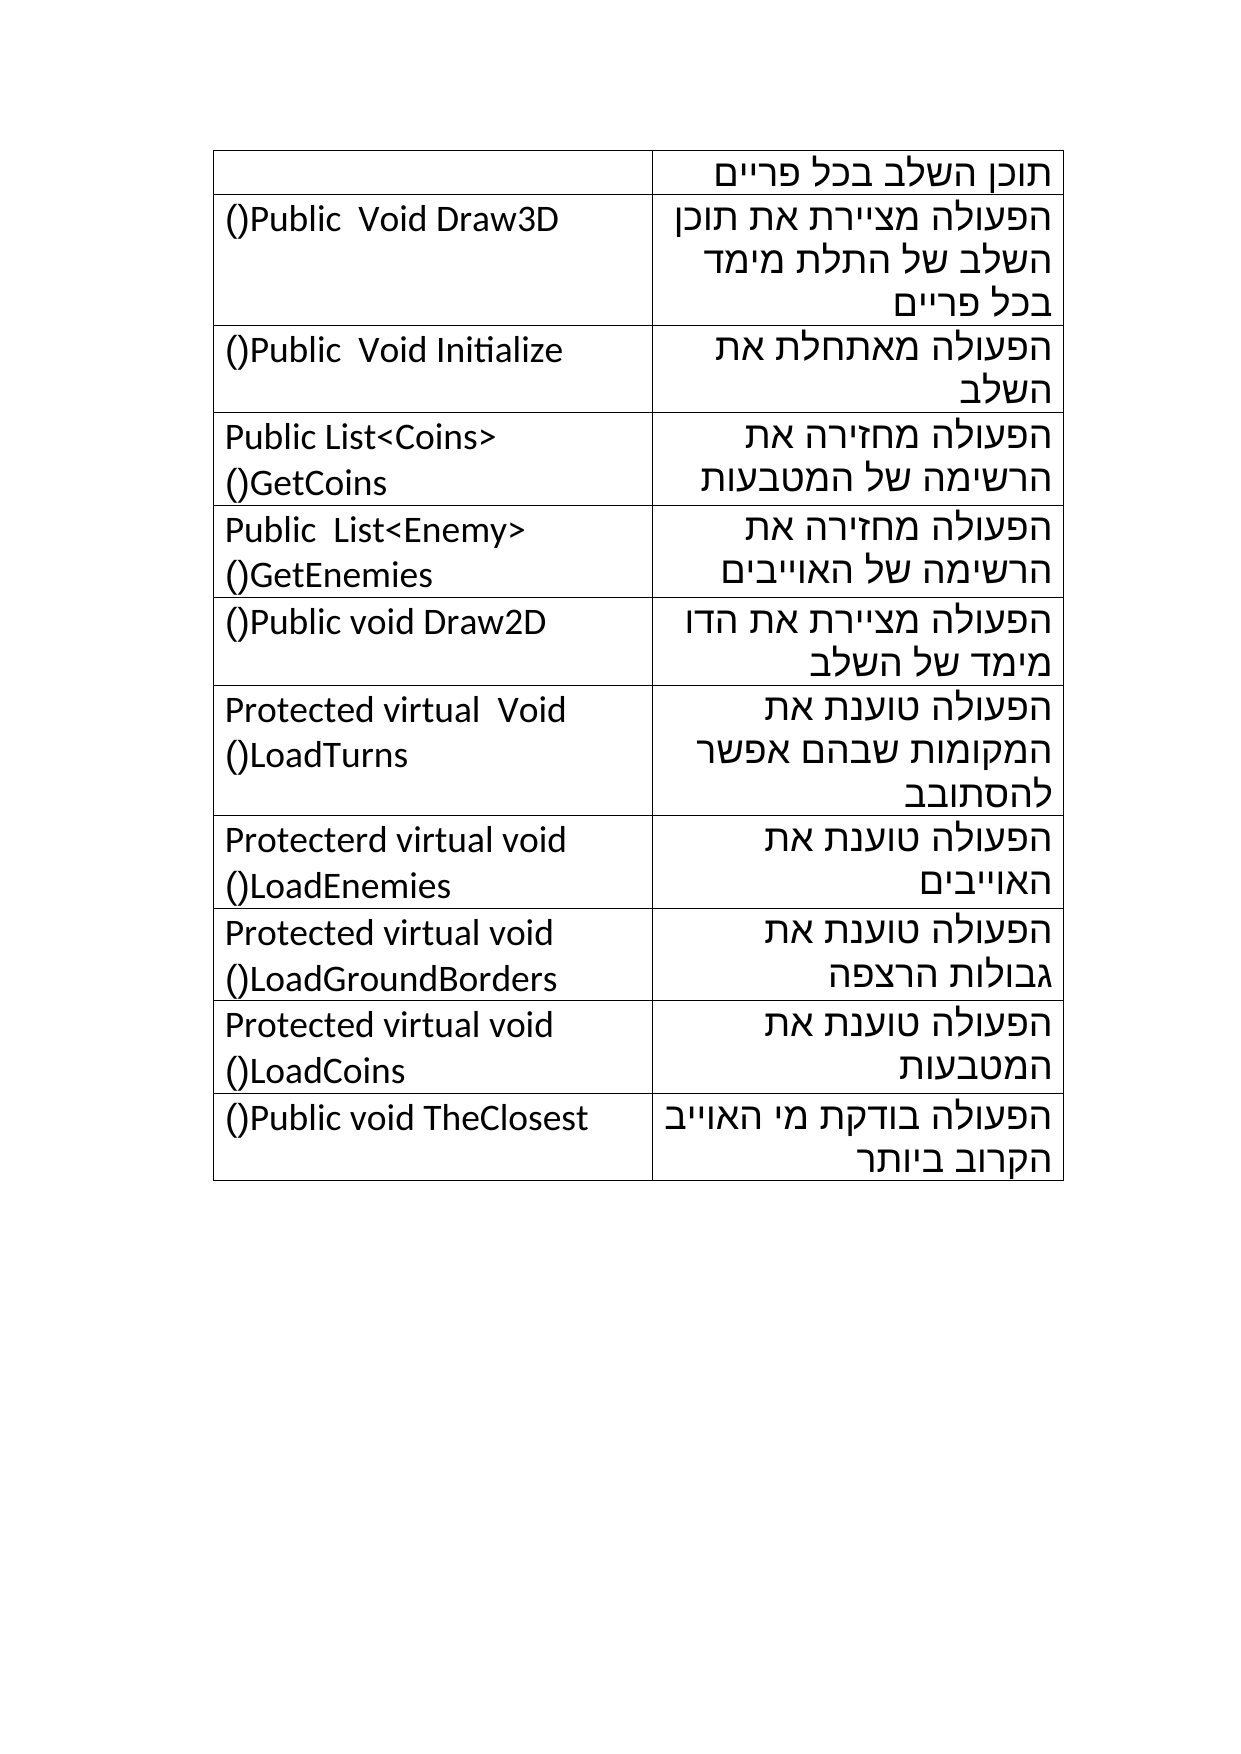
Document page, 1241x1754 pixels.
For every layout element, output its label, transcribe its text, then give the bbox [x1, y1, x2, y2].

table_cell Protected virtual void LoadGroundBorders() [214, 909, 652, 1000]
table_cell הפעולה בודקת מי האוייב הקרוב ביותר [653, 1094, 1063, 1180]
table_cell Protected virtual Void LoadTurns() [214, 686, 652, 815]
table_cell הפעולה מציירת את תוכן השלב של התלת מימד בכל פריים [653, 195, 1063, 324]
table_cell הפעולה טוענת את המקומות שבהם אפשר להסתובב [653, 686, 1063, 815]
table_cell Protecterd virtual void LoadEnemies() [214, 816, 652, 908]
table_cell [214, 151, 652, 194]
table_cell Public List<Coins> GetCoins() [214, 413, 652, 504]
table_cell הפעולה טוענת את גבולות הרצפה [653, 909, 1063, 1000]
table_cell הפעולה מחזירה את הרשימה של המטבעות [653, 413, 1063, 504]
table_cell Public List<Enemy> GetEnemies() [214, 506, 652, 597]
table_cell הפעולה מציירת את הדו מימד של השלב [653, 598, 1063, 684]
table_cell הפעולה מאתחלת את השלב [653, 326, 1063, 412]
table_cell Public Void Initialize() [214, 326, 652, 412]
table_cell Public Void Draw3D() [214, 195, 652, 324]
table_cell Public void TheClosest() [214, 1094, 652, 1180]
table_cell הפעולה טוענת את המטבעות [653, 1001, 1063, 1093]
table_cell Public void Draw2D() [214, 598, 652, 684]
table_cell הפעולה טוענת את האוייבים [653, 816, 1063, 908]
table_cell הפעולה מחזירה את הרשימה של האוייבים [653, 506, 1063, 597]
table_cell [653, 151, 1063, 194]
table_cell Protected virtual void LoadCoins() [214, 1001, 652, 1093]
